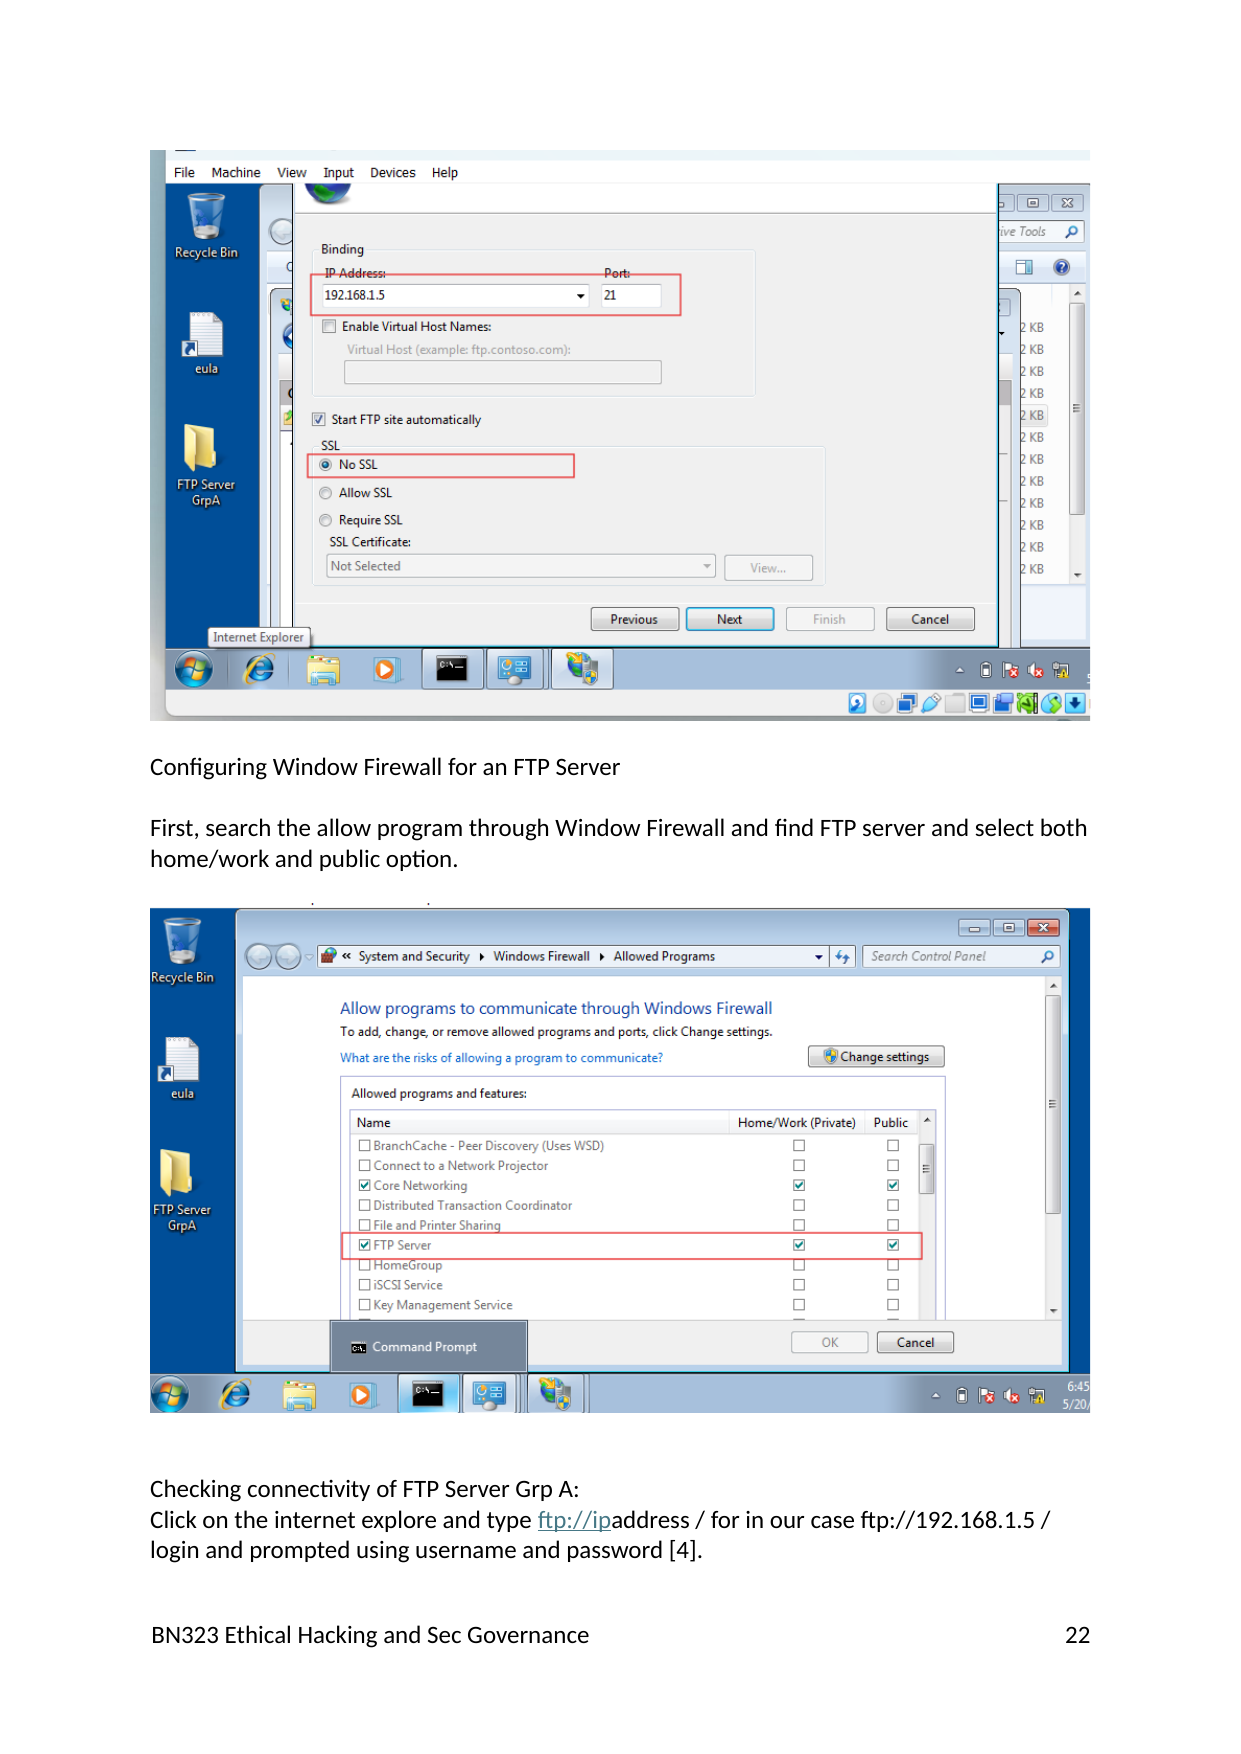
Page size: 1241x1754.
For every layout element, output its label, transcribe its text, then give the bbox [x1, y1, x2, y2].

text First, search the allow program through Window Firewall and find FTP server and select both home/work and public option. [150, 812, 1090, 873]
text Configuring Window Firewall for an FTP Server [150, 751, 1090, 782]
picture [150, 903, 1091, 1413]
text Checking connectivity of FTP Server Grp A: [150, 1473, 1090, 1504]
text Click on the internet explore and type ftp://ipaddress / for in our case ftp://192.168.1.5 / login and prompted using username and password [4]. [150, 1504, 1090, 1565]
picture [150, 150, 1091, 721]
